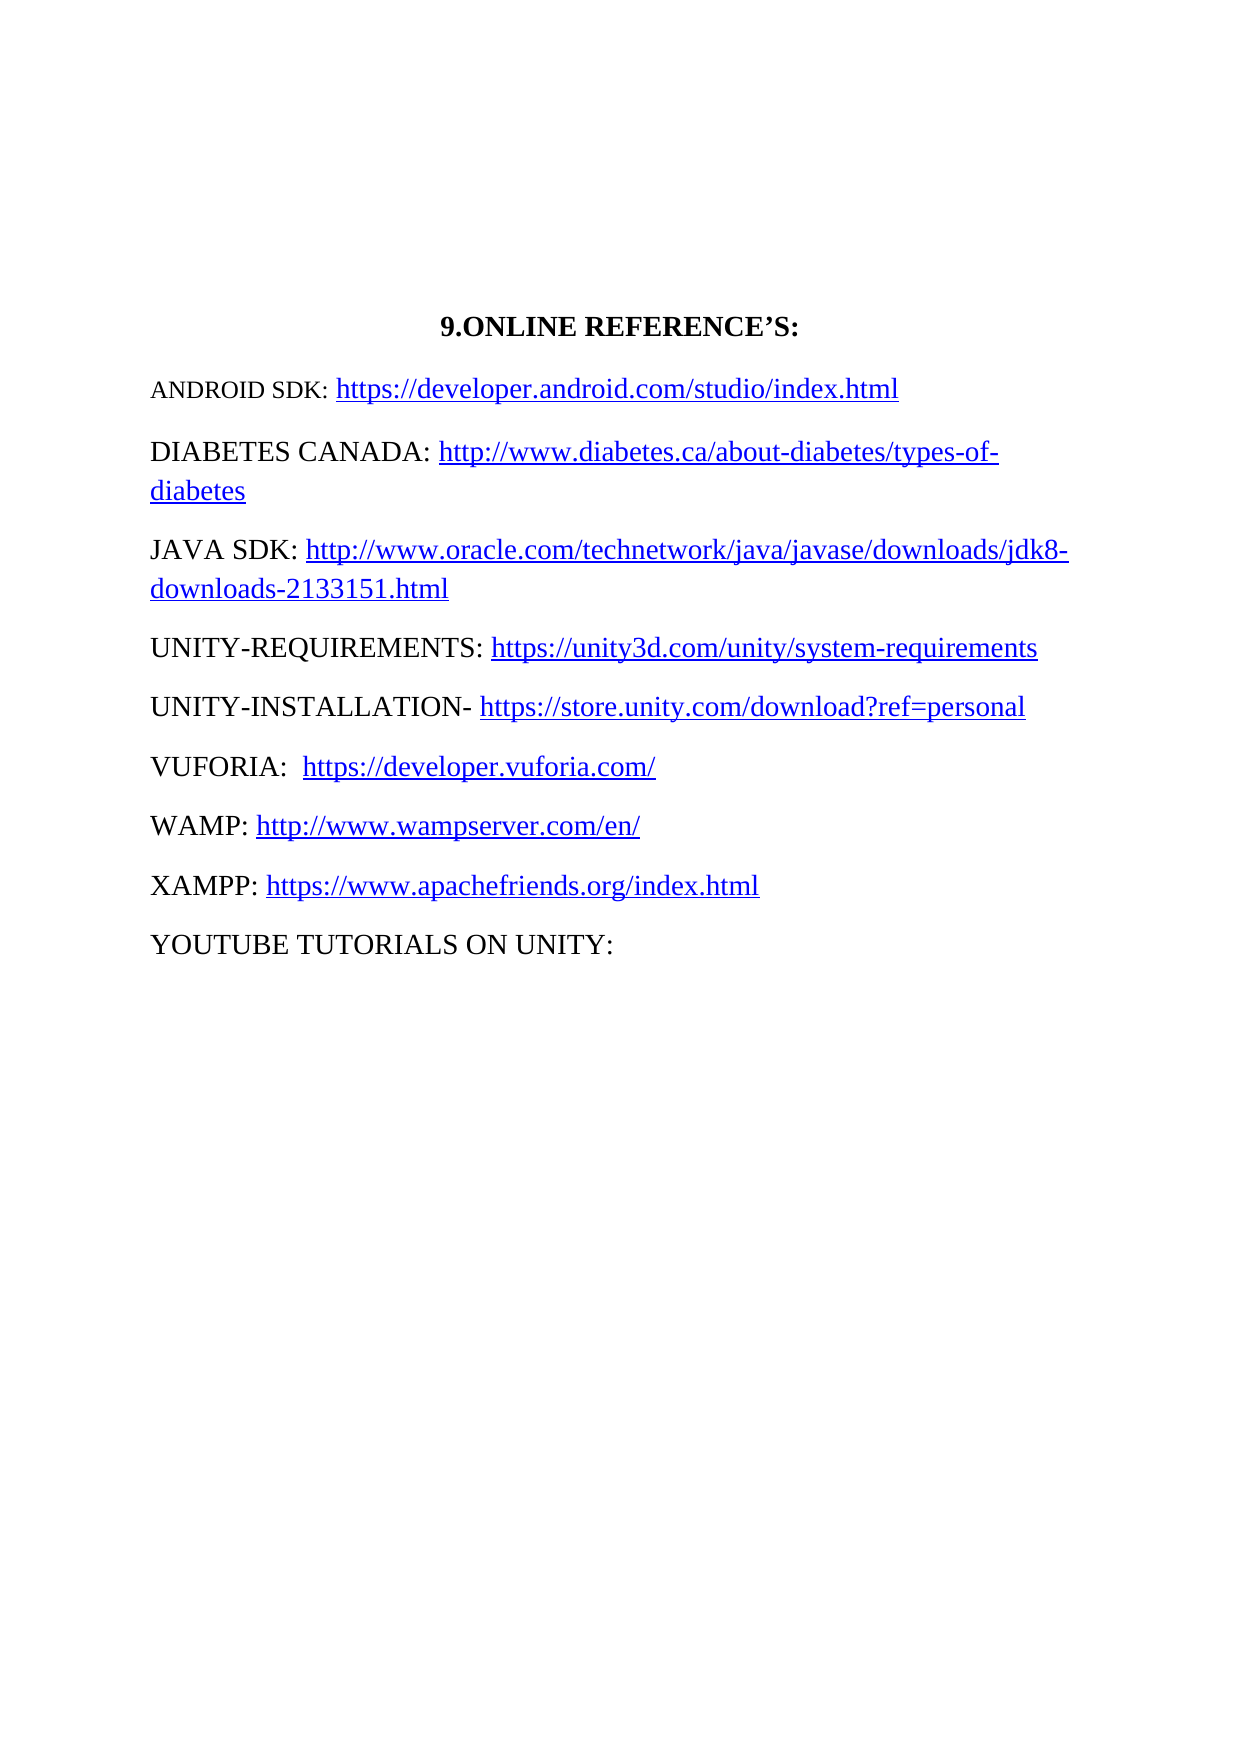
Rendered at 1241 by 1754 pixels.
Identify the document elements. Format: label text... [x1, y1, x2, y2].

text XAMPP: https://www.apachefriends.org/index.html [150, 868, 1090, 901]
text ANDROID SDK: https://developer.android.com/studio/index.html [150, 372, 1090, 405]
text WAMP: http://www.wampserver.com/en/ [150, 808, 1090, 842]
text UNITY-REQUIREMENTS: https://unity3d.com/unity/system-requirements [150, 630, 1090, 664]
text VUFORIA: https://developer.vuforia.com/ [150, 749, 1090, 782]
text JAVA SDK: http://www.oracle.com/technetwork/java/javase/downloads/jdk8-downloads-2133151.html [150, 532, 1090, 604]
text YOUTUBE TUTORIALS ON UNITY: [150, 927, 1090, 993]
text DIABETES CANADA: http://www.diabetes.ca/about-diabetes/types-of-diabetes [150, 434, 1090, 506]
text 9.ONLINE REFERENCE’S: [150, 309, 1090, 342]
text UNITY-INSTALLATION- https://store.unity.com/download?ref=personal [150, 689, 1090, 723]
